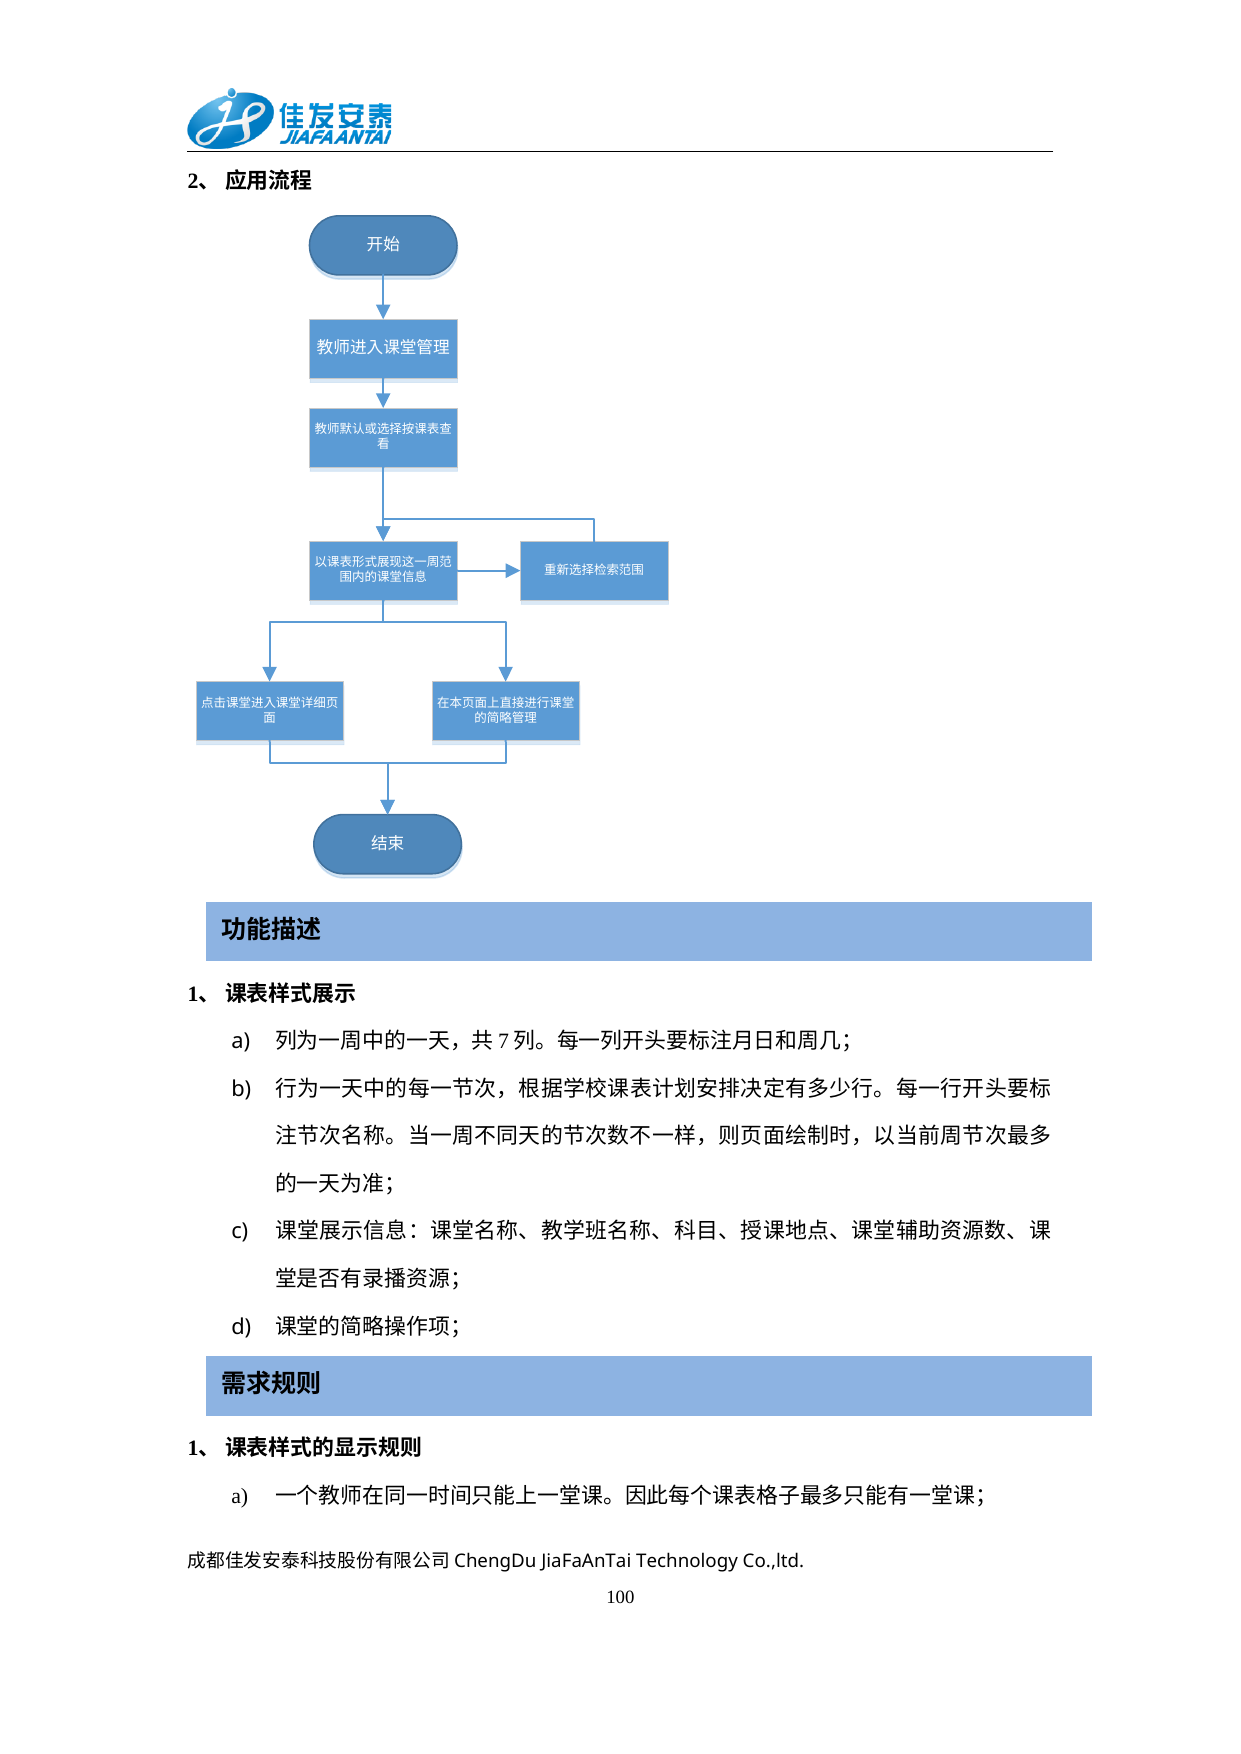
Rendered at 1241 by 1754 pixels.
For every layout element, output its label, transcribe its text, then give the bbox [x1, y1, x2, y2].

list 应用流程 [187, 163, 1053, 195]
list 一个教师在同一时间只能上一堂课。因此每个课表格子最多只能有一堂课； [231, 1478, 1053, 1509]
picture [187, 88, 392, 149]
list 课堂展示信息：课堂名称、教学班名称、科目、授课地点、课堂辅助资源数、课堂是否有录播资源； [231, 1213, 1053, 1293]
list 行为一天中的每一节次，根据学校课表计划安排决定有多少行。每一行开头要标注节次名称。当一周不同天的节次数不一样，则页面绘制时，以当前周节次最多的一天为准； [231, 1071, 1053, 1198]
list 课堂的简略操作项； [231, 1309, 1053, 1340]
list 课表样式展示 [187, 976, 1053, 1007]
list 列为一周中的一天，共7列。每一列开头要标注月日和周几； [231, 1023, 1053, 1055]
list 课表样式的显示规则 [187, 1430, 1053, 1462]
